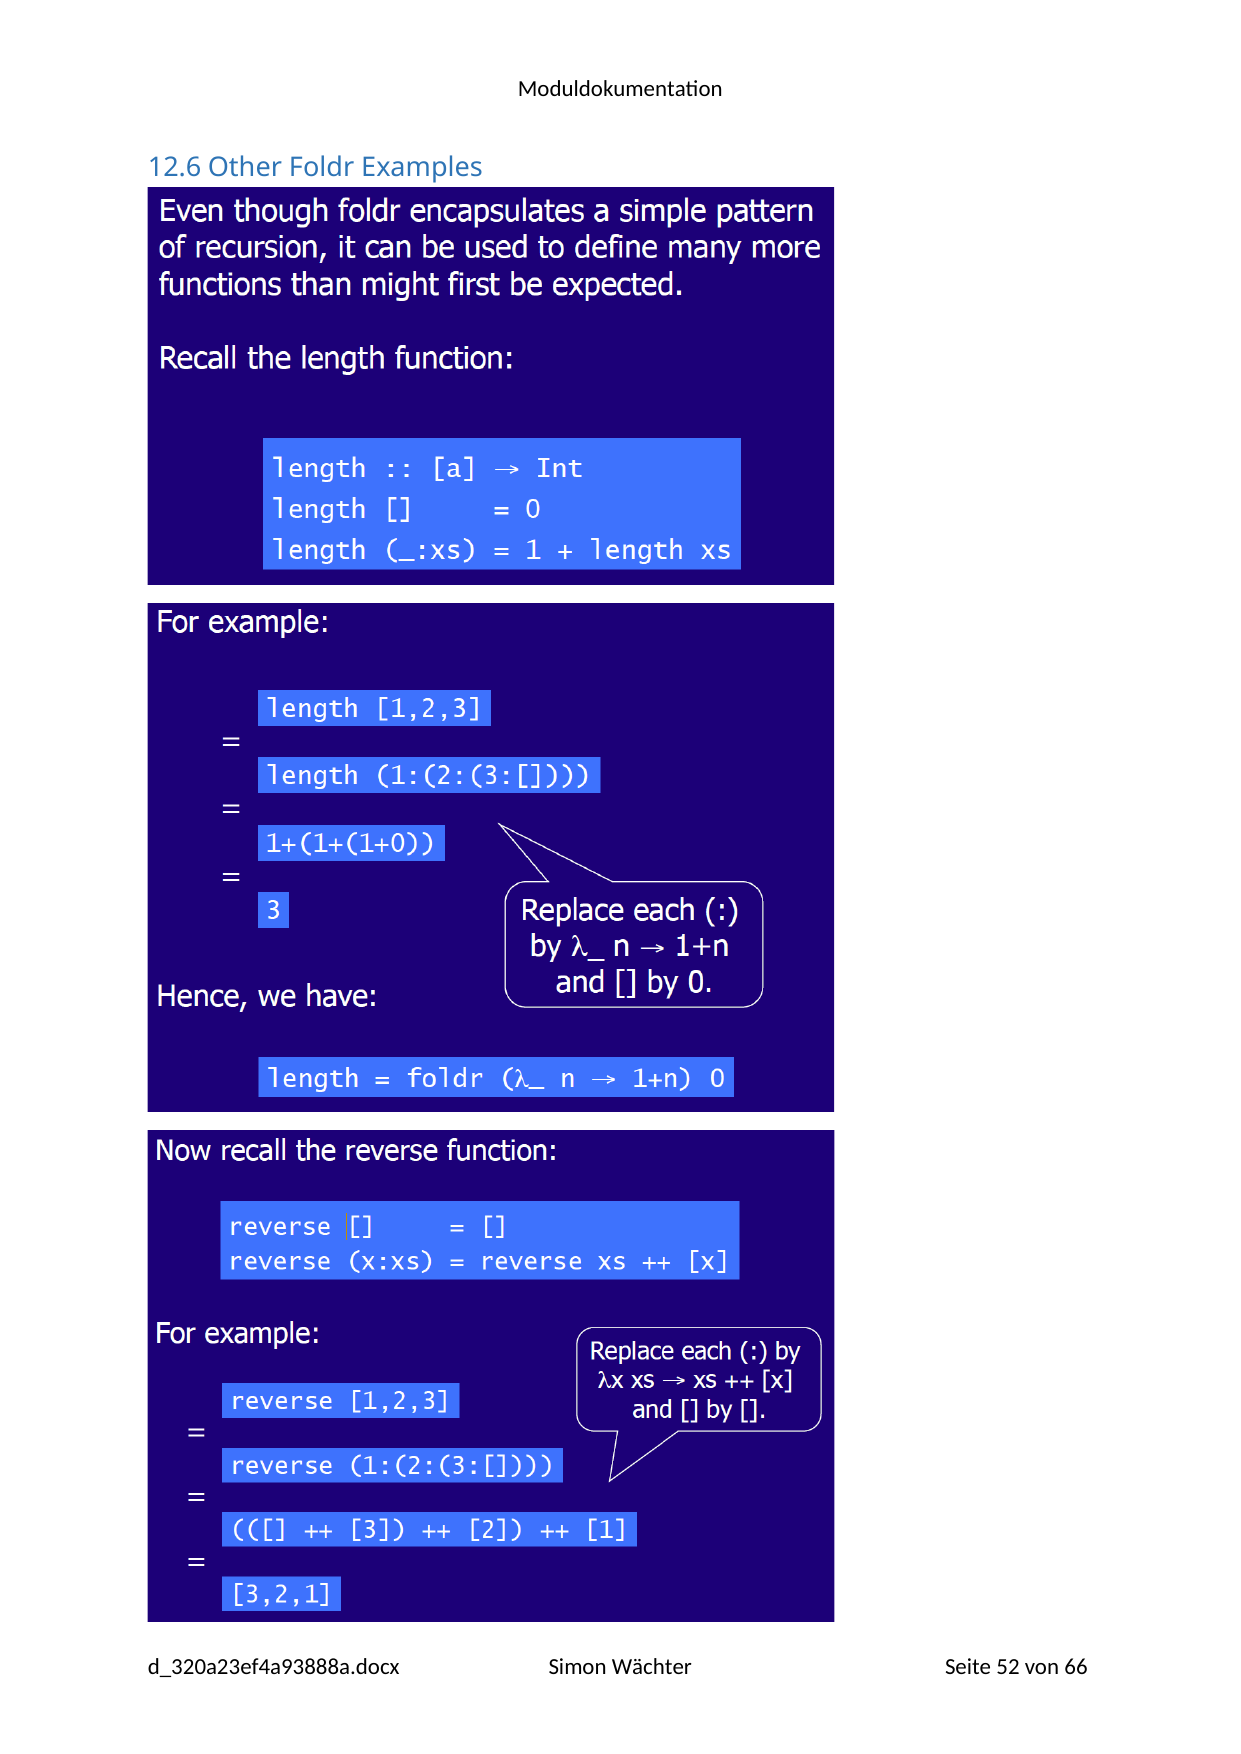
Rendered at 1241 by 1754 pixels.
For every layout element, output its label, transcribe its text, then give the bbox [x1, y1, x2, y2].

picture [147, 603, 835, 1112]
picture [147, 187, 835, 585]
subtitle Other Foldr Examples [148, 148, 1093, 184]
picture [147, 1130, 835, 1622]
